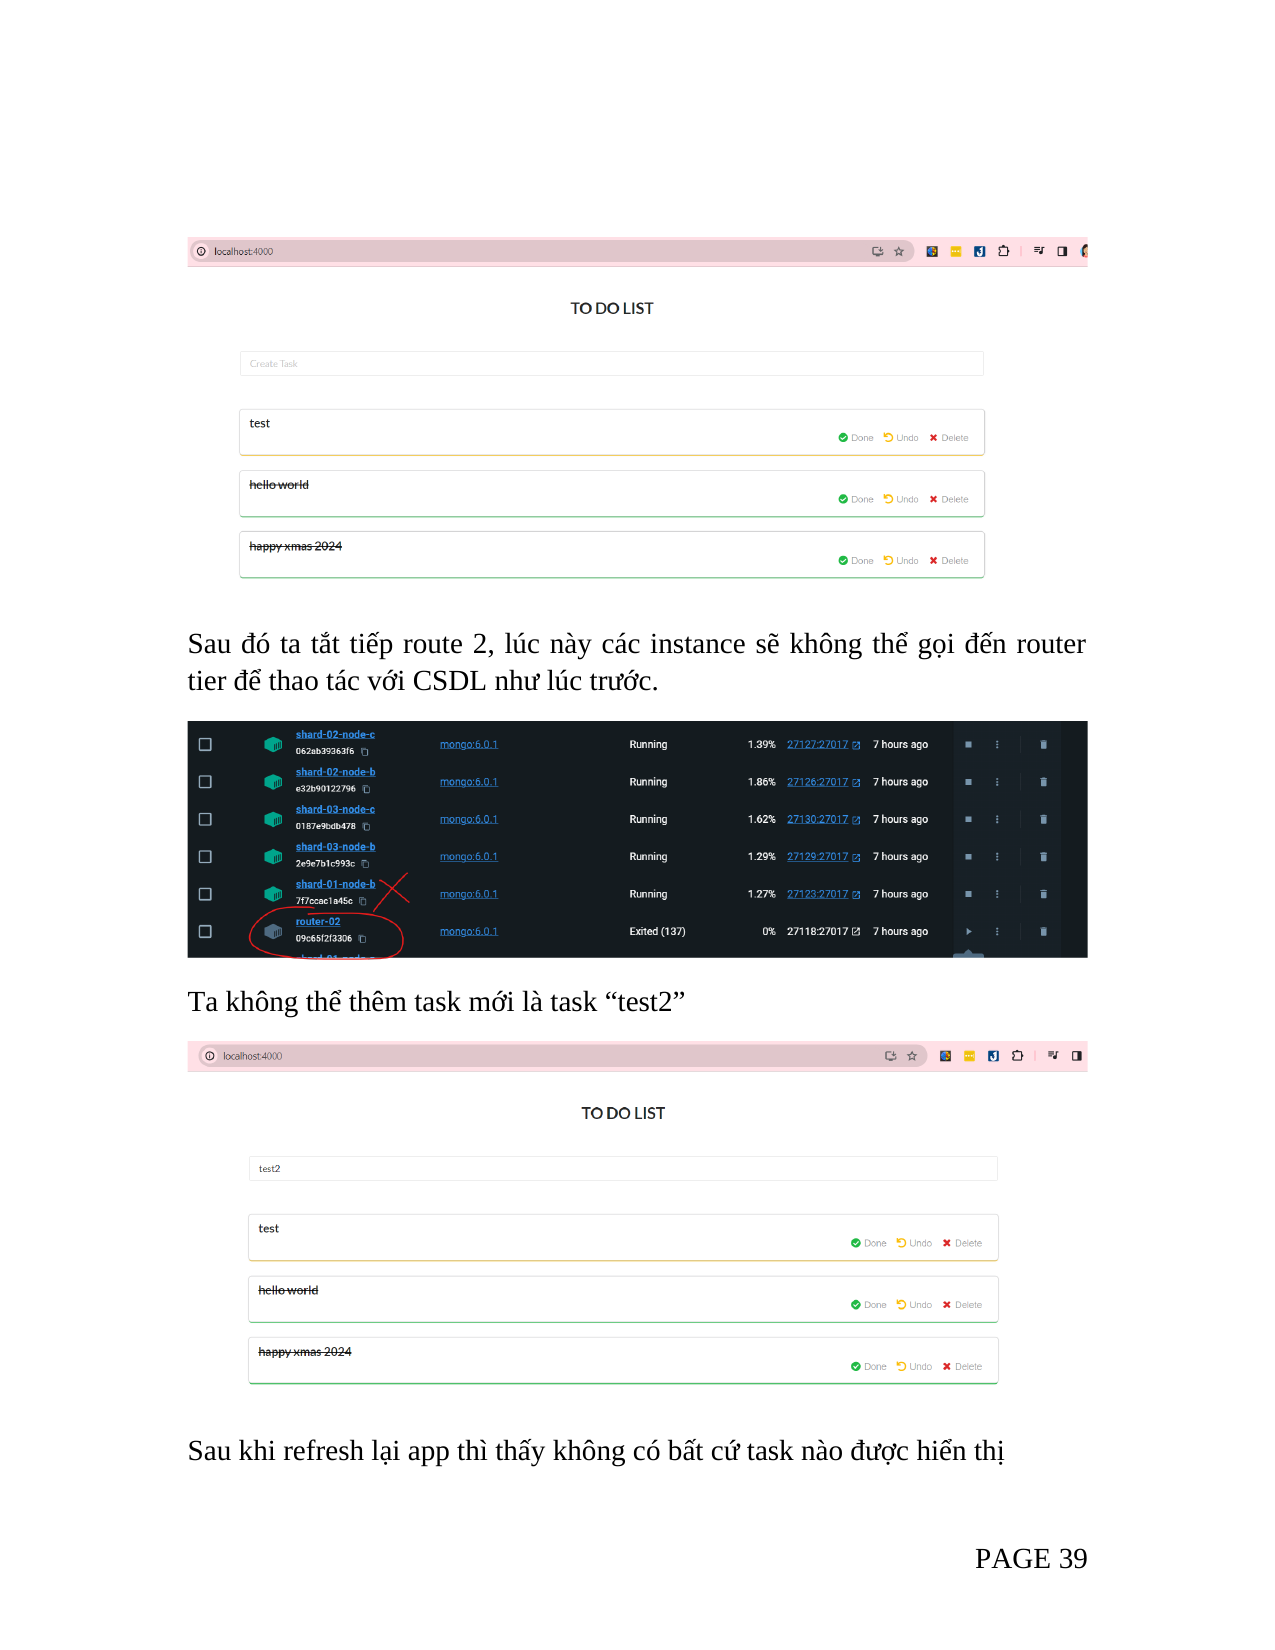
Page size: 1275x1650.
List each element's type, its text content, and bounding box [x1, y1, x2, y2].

picture [187, 721, 1088, 960]
picture [187, 1041, 1088, 1409]
picture [187, 237, 1088, 603]
text Ta không thể thêm task mới là task “test2” [187, 984, 1087, 1017]
text Sau đó ta tắt tiếp route 2, lúc này các instance sẽ không thể gọi đến router tier để thao tác với CSDL như lúc trước. [187, 626, 1087, 697]
text Sau khi refresh lại app thì thấy không có bất cứ task nào được hiển thị [187, 1433, 1087, 1466]
